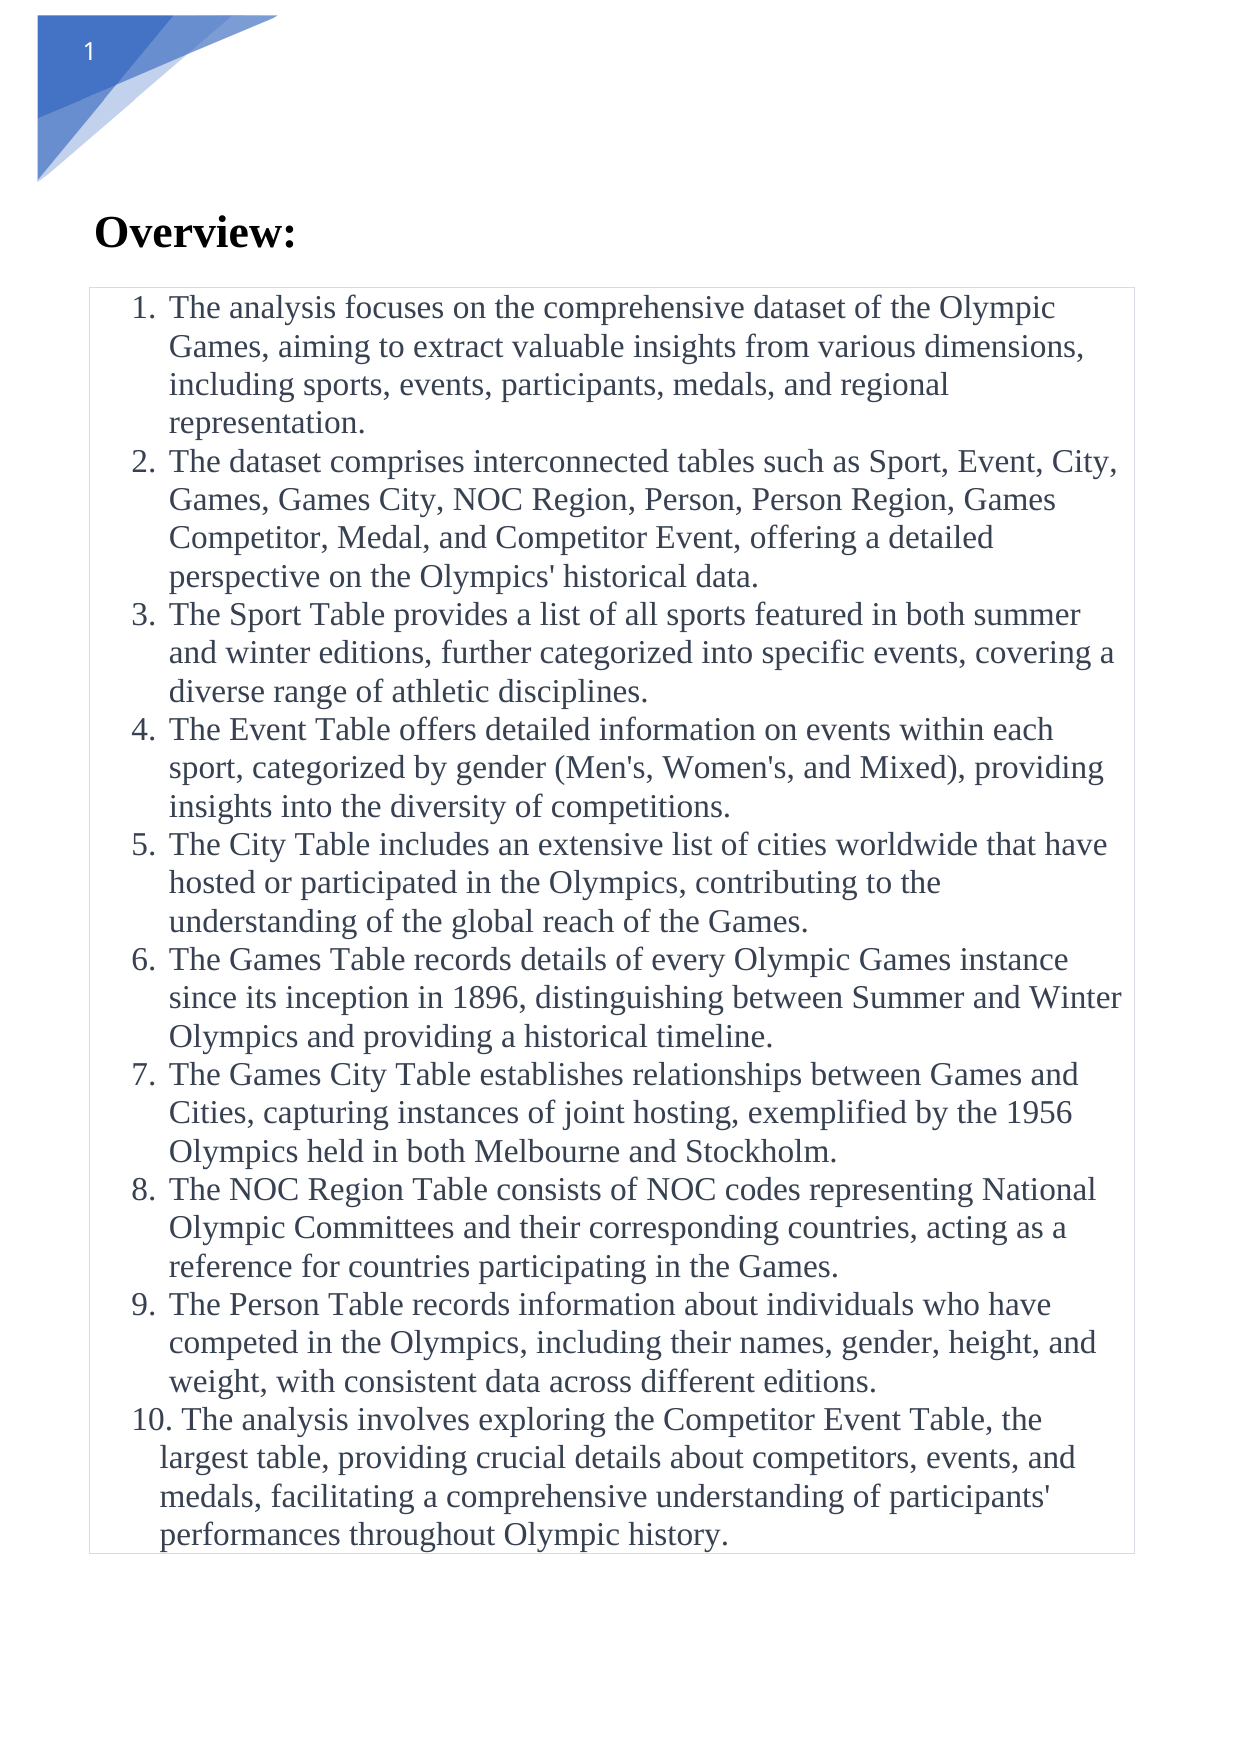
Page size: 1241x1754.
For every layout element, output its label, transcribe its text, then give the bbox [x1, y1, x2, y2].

list The City Table includes an extensive list of cities worldwide that have hosted or participated in the Olympics, contributing to the understanding of the global reach of the Games. [90, 824, 1134, 939]
list The dataset comprises interconnected tables such as Sport, Event, City, Games, Games City, NOC Region, Person, Person Region, Games Competitor, Medal, and Competitor Event, offering a detailed perspective on the Olympics' historical data. [90, 440, 1134, 594]
text Overview: [94, 205, 1134, 258]
list The Person Table records information about individuals who have competed in the Olympics, including their names, gender, height, and weight, with consistent data across different editions. [90, 1284, 1134, 1399]
list The NOC Region Table consists of NOC codes representing National Olympic Committees and their corresponding countries, acting as a reference for countries participating in the Games. [90, 1169, 1134, 1284]
list The Event Table offers detailed information on events within each sport, categorized by gender (Men's, Women's, and Mixed), providing insights into the diversity of competitions. [90, 709, 1134, 824]
list The Games Table records details of every Olympic Games instance since its inception in 1896, distinguishing between Summer and Winter Olympics and providing a historical timeline. [90, 939, 1134, 1054]
text 10. The analysis involves exploring the Competitor Event Table, the largest table, providing crucial details about competitors, events, and medals, facilitating a comprehensive understanding of participants' performances throughout Olympic history. [90, 1399, 1134, 1553]
list The analysis focuses on the comprehensive dataset of the Olympic Games, aiming to extract valuable insights from various dimensions, including sports, events, participants, medals, and regional representation. [90, 288, 1134, 440]
list The Sport Table provides a list of all sports featured in both summer and winter editions, further categorized into specific events, covering a diverse range of athletic disciplines. [90, 594, 1134, 709]
picture [37, 15, 279, 184]
list The Games City Table establishes relationships between Games and Cities, capturing instances of joint hosting, exemplified by the 1956 Olympics held in both Melbourne and Stockholm. [90, 1054, 1134, 1169]
